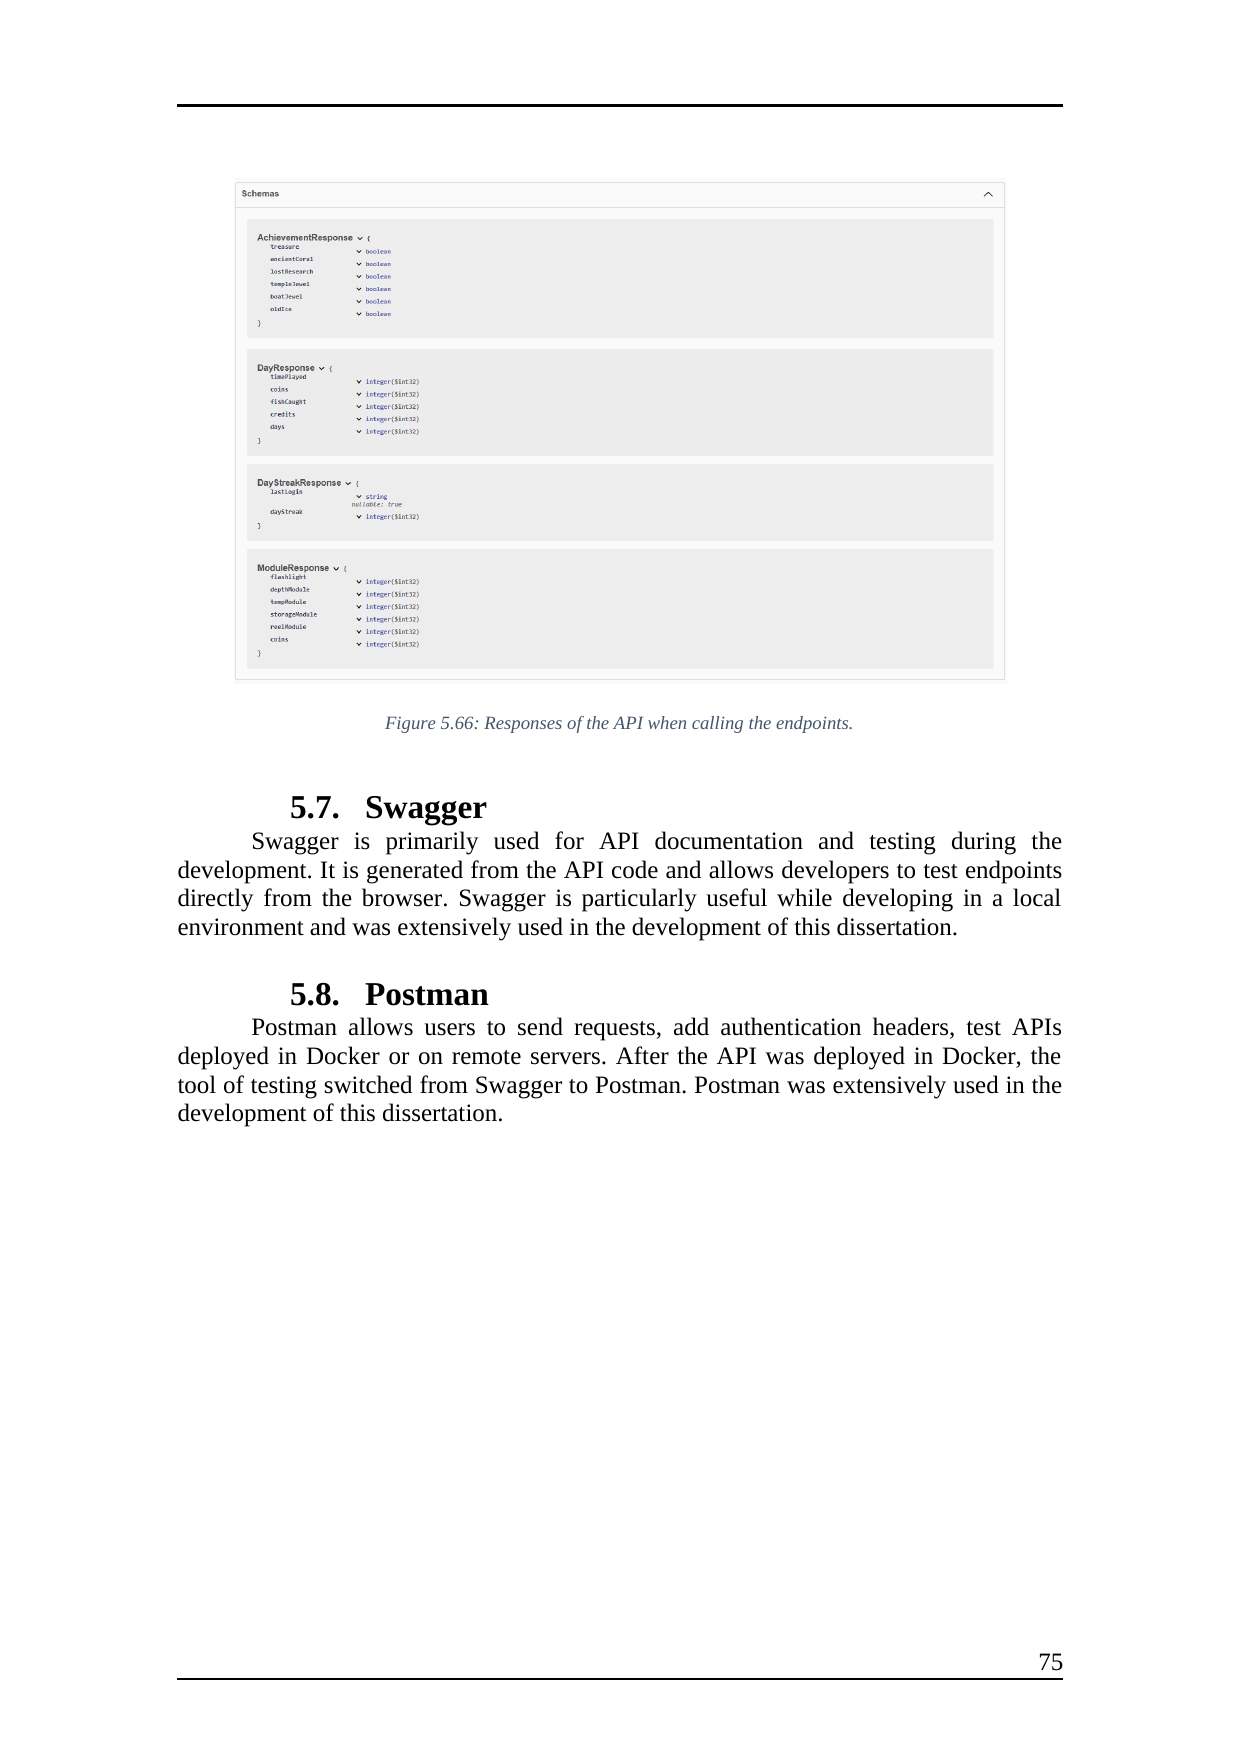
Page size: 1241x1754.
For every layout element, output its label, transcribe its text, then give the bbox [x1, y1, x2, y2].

subtitle Swagger [290, 788, 1063, 826]
picture [233, 178, 1007, 684]
subtitle Postman [290, 974, 1063, 1012]
text Postman allows users to send requests, add authentication headers, test APIs deployed in Docker or on remote servers. After the API was deployed in Docker, the tool of testing switched from Swagger to Postman. Postman was extensively used in the development of this dissertation. [177, 1012, 1063, 1127]
text Swagger is primarily used for API documentation and testing during the development. It is generated from the API code and allows developers to test endpoints directly from the browser. Swagger is particularly useful while developing in a local environment and was extensively used in the development of this dissertation. [177, 826, 1063, 941]
